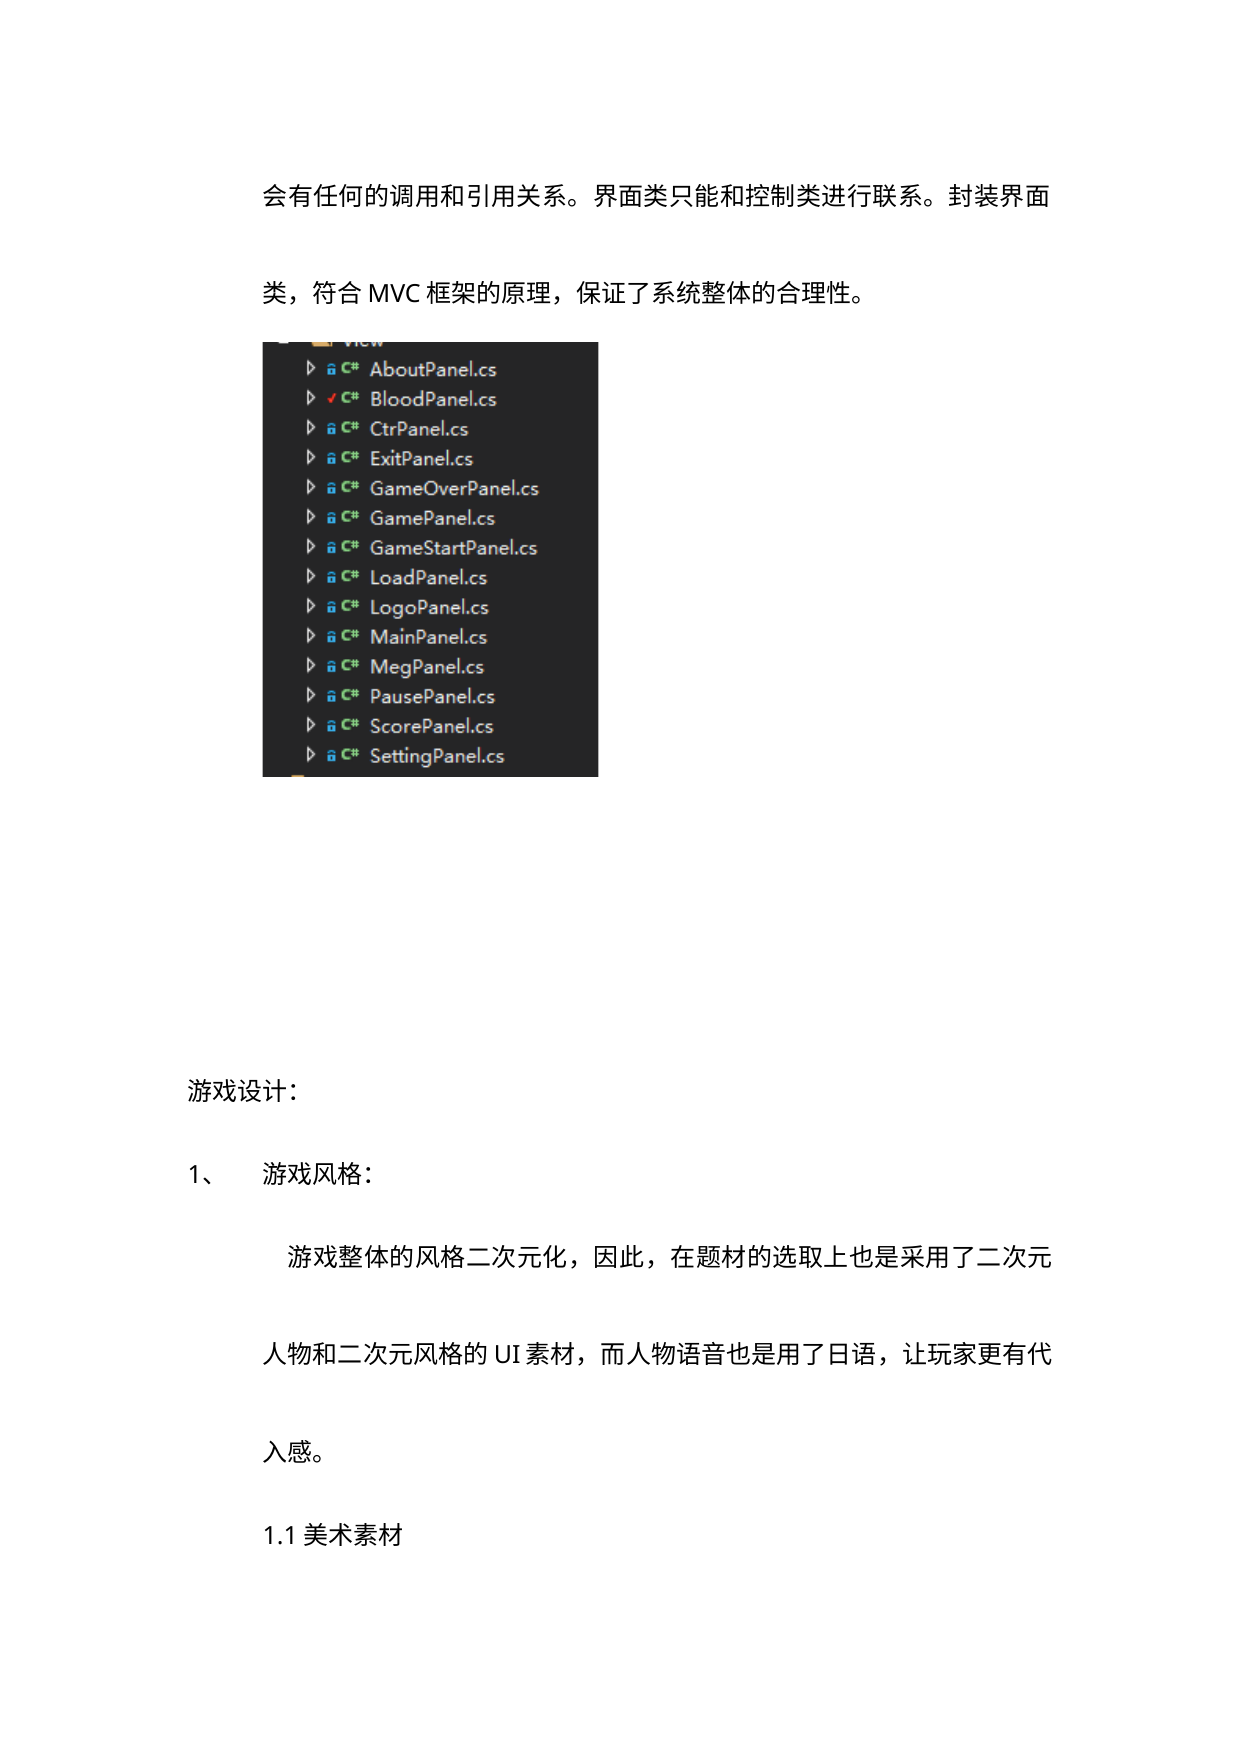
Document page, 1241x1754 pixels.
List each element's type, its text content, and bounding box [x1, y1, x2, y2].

list 游戏风格： [187, 1140, 1053, 1205]
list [262, 162, 1053, 324]
picture [262, 342, 599, 777]
list 游戏整体的风格二次元化，因此，在题材的选取上也是采用了二次元人物和二次元风格的UI素材，而人物语音也是用了日语，让玩家更有代入感。 [262, 1223, 1053, 1483]
list 1.1美术素材 [262, 1501, 1053, 1566]
text 游戏设计： [187, 1057, 1053, 1122]
